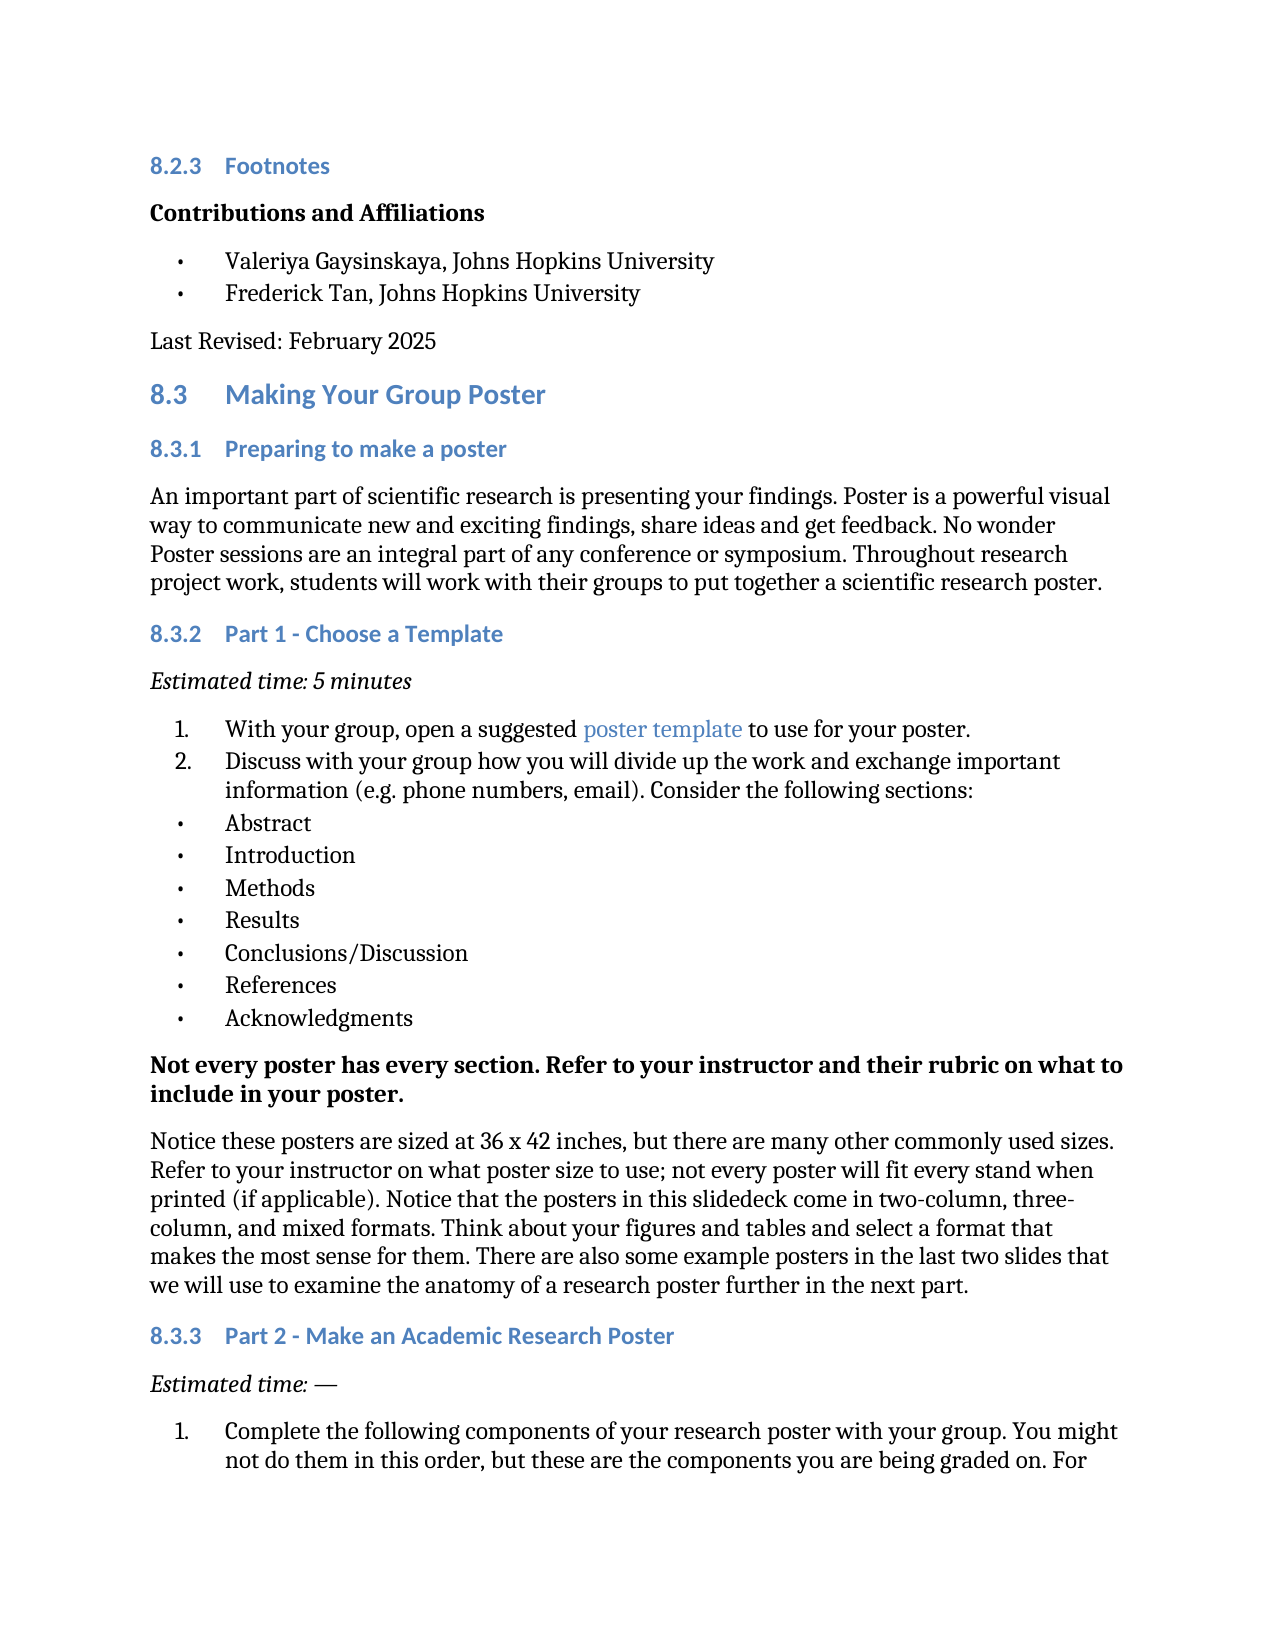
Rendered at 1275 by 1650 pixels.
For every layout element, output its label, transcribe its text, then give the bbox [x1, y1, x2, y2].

subtitle 8.2.3 Footnotes [150, 150, 1125, 181]
list References [175, 971, 1125, 1000]
text Notice these posters are sized at 36 x 42 inches, but there are many other commonly used sizes. Refer to your instructor on what poster size to use; not every poster will fit every stand when printed (if applicable). Notice that the posters in this slidedeck come in two-column, three-column, and mixed formats. Think about your figures and tables and select a format that makes the most sense for them. There are also some example posters in the last two slides that we will use to examine the anatomy of a research poster further in the next part. [150, 1127, 1125, 1300]
list Methods [175, 873, 1125, 902]
subtitle 8.3.1 Preparing to make a poster [150, 433, 1125, 463]
subtitle 8.3.2 Part 1 - Choose a Template [150, 618, 1125, 648]
text Last Revised: February 2025 [150, 327, 1125, 356]
text Not every poster has every section. Refer to your instructor and their rubric on what to include in your poster. [150, 1051, 1125, 1108]
list Results [175, 906, 1125, 935]
list Frederick Tan, Johns Hopkins University [175, 279, 1125, 308]
text Estimated time: — [150, 1370, 1125, 1398]
subtitle 8.3.3 Part 2 - Make an Academic Research Poster [150, 1321, 1125, 1351]
list Acknowledgments [175, 1003, 1125, 1032]
list Abstract [175, 808, 1125, 837]
list With your group, open a suggested poster template to use for your poster. [175, 715, 1125, 743]
text Estimated time: 5 minutes [150, 667, 1125, 696]
list Conclusions/Discussion [175, 938, 1125, 967]
list Valeriya Gaysinskaya, Johns Hopkins University [175, 247, 1125, 276]
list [175, 1417, 1125, 1475]
list Introduction [175, 841, 1125, 870]
text An important part of scientific research is presenting your findings. Poster is a powerful visual way to communicate new and exciting findings, share ideas and get feedback. No wonder Poster sessions are an integral part of any conference or symposium. Throughout research project work, students will work with their groups to put together a scientific research poster. [150, 482, 1125, 597]
text Contributions and Affiliations [150, 199, 1125, 228]
list Discuss with your group how you will divide up the work and exchange important information (e.g. phone numbers, email). Consider the following sections: [175, 747, 1125, 805]
subtitle 8.3 Making Your Group Poster [150, 376, 1125, 412]
